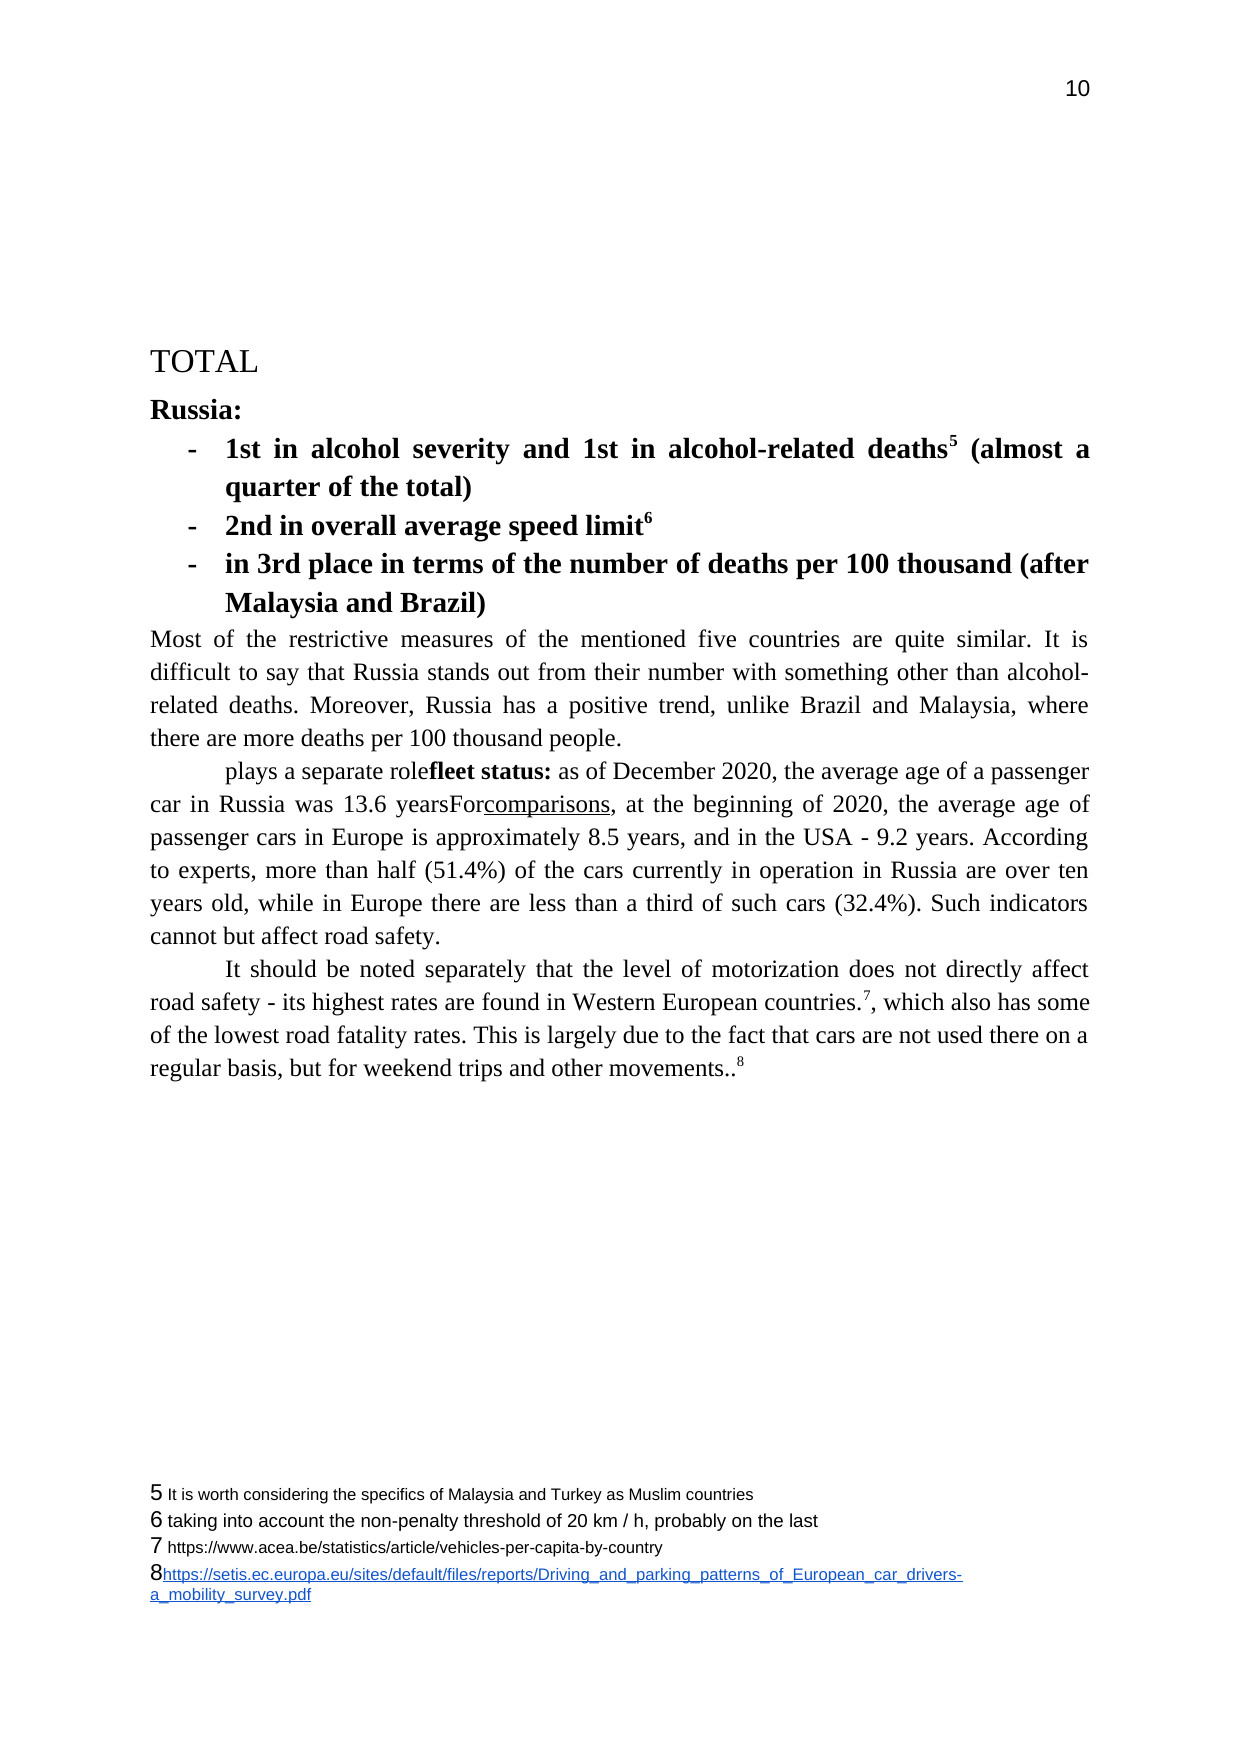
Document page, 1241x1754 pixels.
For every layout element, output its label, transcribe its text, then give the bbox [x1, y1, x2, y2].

list 2nd in overall average speed limit [187, 508, 1090, 542]
text plays a separate rolefleet status: as of December 2020, the average age of a passenger car in Russia was 13.6 yearsForcomparisons, at the beginning of 2020, the average age of passenger cars in Europe is approximately 8.5 years, and in the USA - 9.2 years. According to experts, more than half (51.4%) of the cars currently in operation in Russia are over ten years old, while in Europe there are less than a third of such cars (32.4%). Such indicators cannot but affect road safety. [150, 917, 1090, 950]
text It should be noted separately that the level of motorization does not directly affect road safety - its highest rates are found in Western European countries., which also has some of the lowest road fatality rates. This is largely due to the fact that cars are not used there on a regular basis, but for weekend trips and other movements.. [150, 954, 1090, 1082]
text Russia: [150, 392, 1090, 426]
list 1st in alcohol severity and 1st in alcohol-related deaths (almost a quarter of the total) [187, 431, 1090, 503]
subtitle TOTAL [150, 342, 1090, 380]
text plays a separate rolefleet status: as of December 2020, the average age of a passenger car in Russia was 13.6 yearsForcomparisons, at the beginning of 2020, the average age of passenger cars in Europe is approximately 8.5 years, and in the USA - 9.2 years. According to experts, more than half (51.4%) of the cars currently in operation in Russia are over ten years old, while in Europe there are less than a third of such cars (32.4%). Such indicators cannot but affect road safety. [150, 756, 1090, 822]
list in 3rd place in terms of the number of deaths per 100 thousand (after Malaysia and Brazil) [187, 547, 1090, 619]
text Most of the restrictive measures of the mentioned five countries are quite similar. It is difficult to say that Russia stands out from their number with something other than alcohol-related deaths. Moreover, Russia has a positive trend, unlike Brazil and Malaysia, where there are more deaths per 100 thousand people. [150, 624, 1090, 752]
